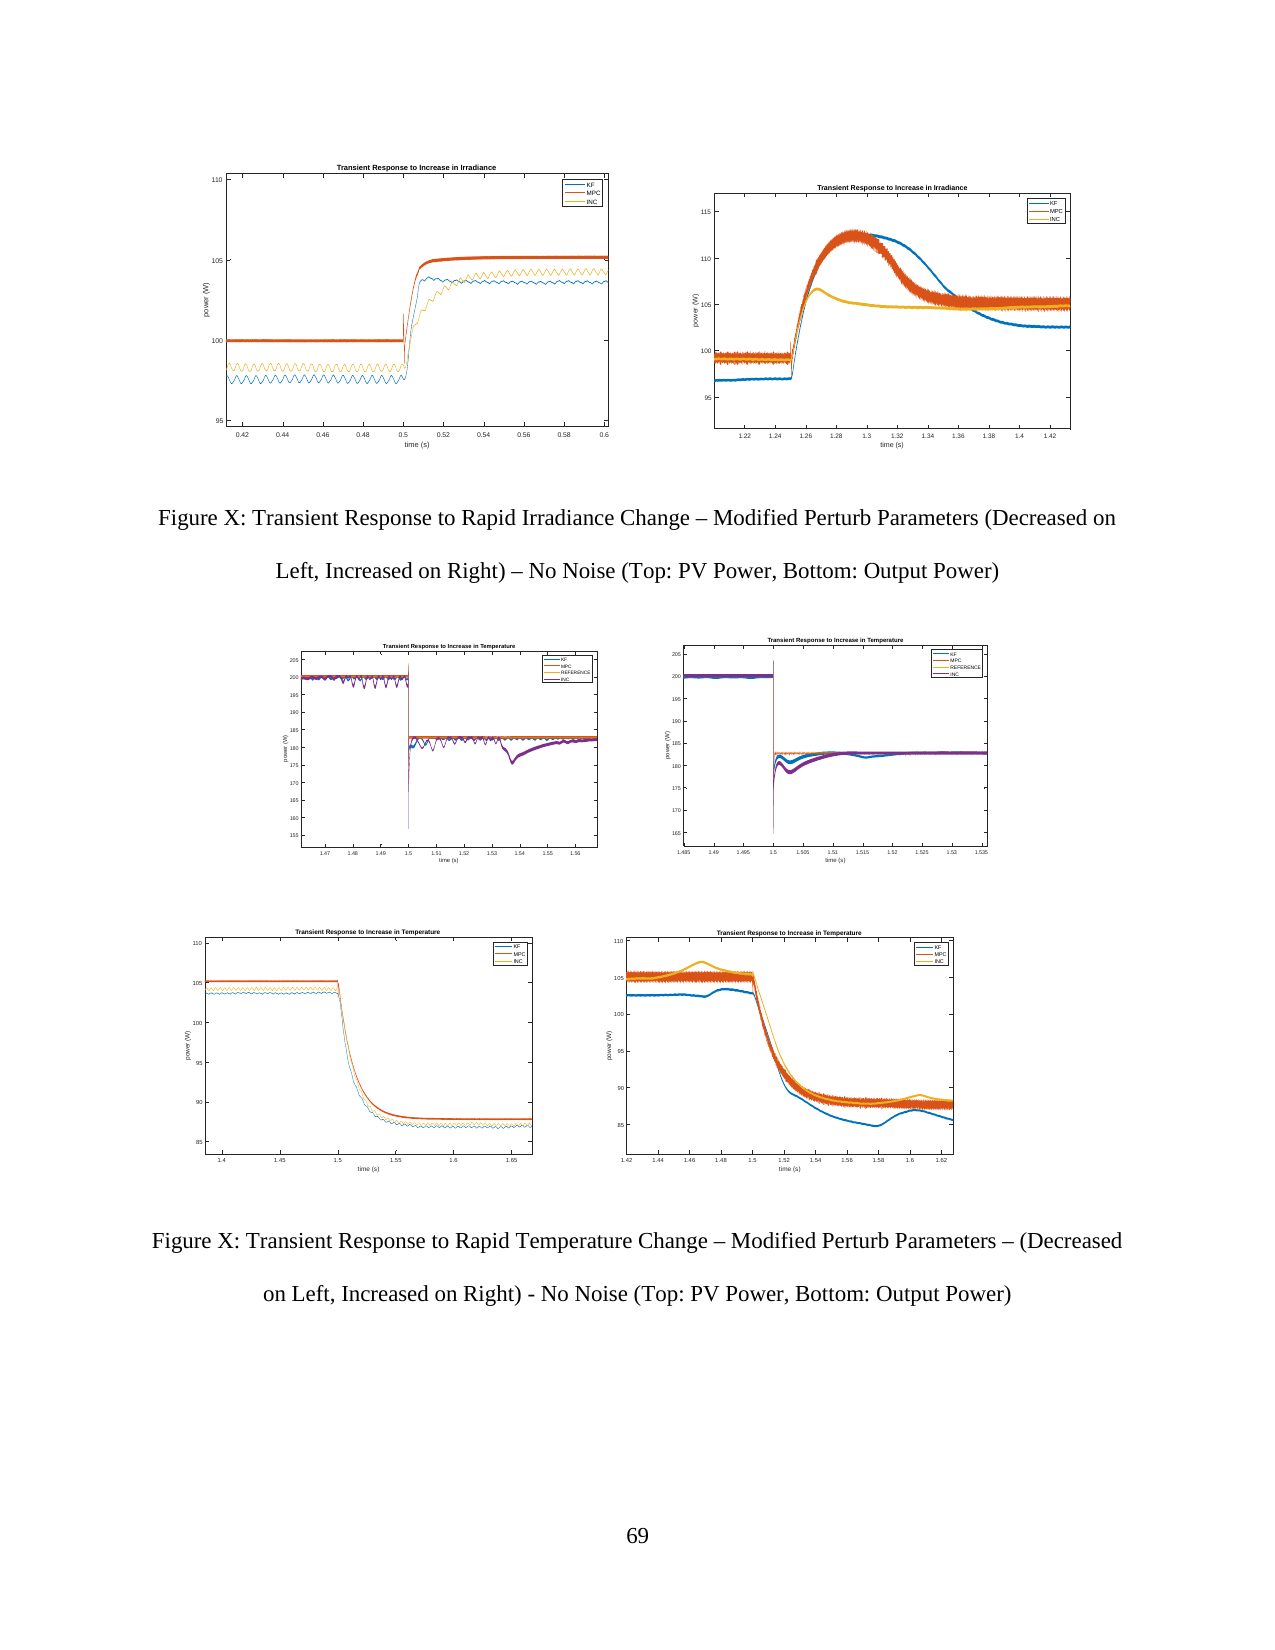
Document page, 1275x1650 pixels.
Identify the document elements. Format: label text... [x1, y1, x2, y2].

text Figure X: Transient Response to Rapid Temperature Change – Modified Perturb Parameters – (Decreased on Left, Increased on Right) - No Noise (Top: PV Power, Bottom: Output Power) [150, 1227, 1125, 1306]
text Figure X: Transient Response to Rapid Irradiance Change – Modified Perturb Parameters (Decreased on Left, Increased on Right) – No Noise (Top: PV Power, Bottom: Output Power) [150, 504, 1125, 583]
